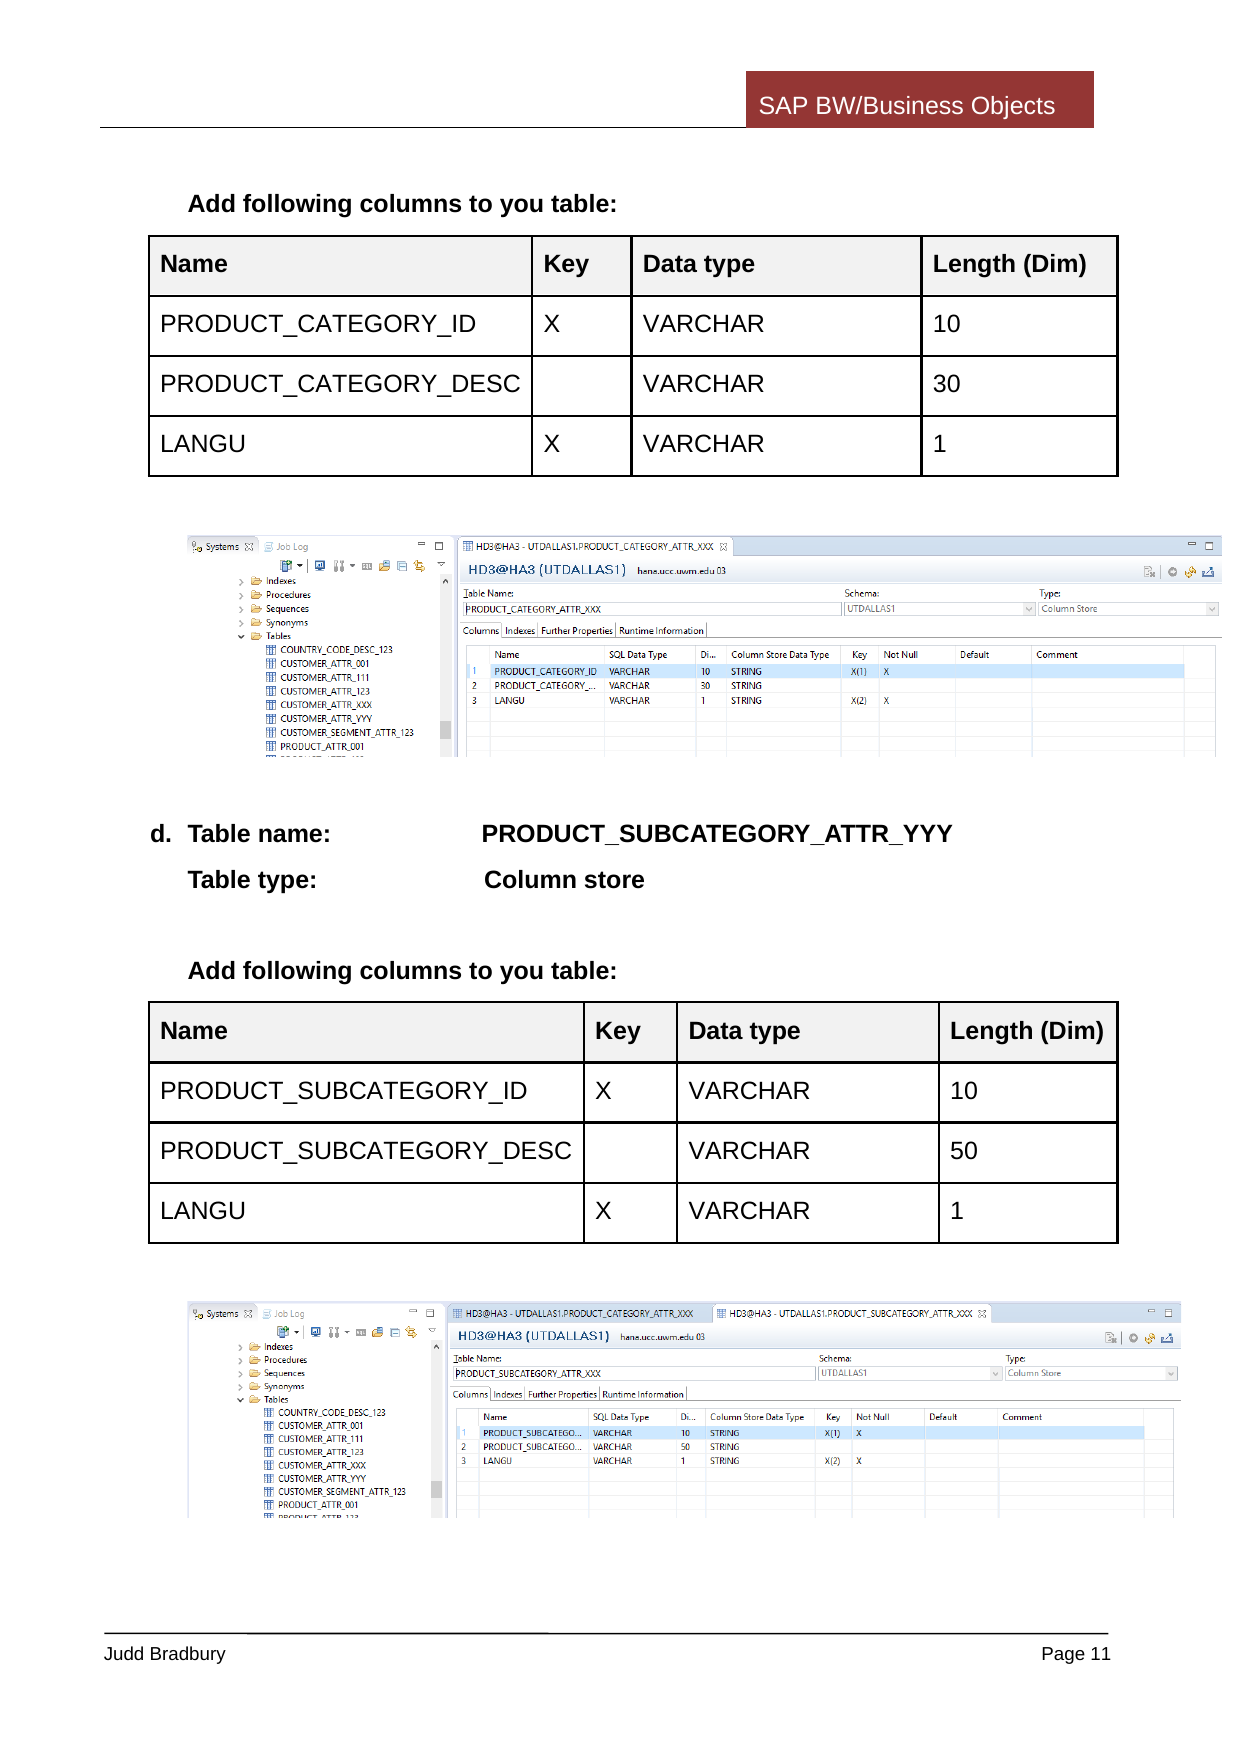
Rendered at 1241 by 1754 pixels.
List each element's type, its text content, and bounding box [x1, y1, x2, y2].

list Table name: PRODUCT_SUBCATEGORY_ATTR_YYY [150, 819, 1106, 848]
table_cell 10 [923, 297, 1116, 355]
table_cell 30 [923, 357, 1116, 415]
table_header Length (Dim) [923, 237, 1116, 294]
text Add following columns to you table: [187, 956, 1106, 984]
table_cell VARCHAR [678, 1184, 938, 1242]
picture [187, 535, 1222, 757]
table_cell [533, 357, 630, 415]
table_cell X [585, 1064, 676, 1121]
table_cell VARCHAR [633, 417, 920, 475]
picture [187, 1301, 1182, 1518]
table_cell 1 [940, 1184, 1116, 1242]
table_cell PRODUCT_CATEGORY_DESC [150, 357, 531, 415]
table_cell LANGU [150, 417, 531, 475]
table_cell X [533, 417, 630, 475]
table_header Data type [633, 237, 920, 294]
table_header Key [533, 237, 630, 294]
table_header Data type [678, 1003, 938, 1061]
table_cell VARCHAR [678, 1064, 938, 1121]
table_cell PRODUCT_CATEGORY_ID [150, 297, 531, 355]
table_cell X [585, 1184, 676, 1242]
table_cell LANGU [150, 1184, 583, 1242]
table_header Name [150, 237, 531, 294]
table_cell X [533, 297, 630, 355]
table_header Length (Dim) [940, 1003, 1116, 1061]
table_header Name [150, 1003, 583, 1061]
table_cell 10 [940, 1064, 1116, 1121]
table_header Key [585, 1003, 676, 1061]
table_cell VARCHAR [633, 297, 920, 355]
table_cell VARCHAR [633, 357, 920, 415]
table_cell PRODUCT_SUBCATEGORY_DESC [150, 1124, 583, 1182]
table_cell 50 [940, 1124, 1116, 1182]
table_cell [585, 1124, 676, 1182]
table_cell PRODUCT_SUBCATEGORY_ID [150, 1064, 583, 1121]
table_cell VARCHAR [678, 1124, 938, 1182]
text Table type: Column store [187, 865, 1106, 893]
table_cell 1 [923, 417, 1116, 475]
text Add following columns to you table: [187, 189, 1106, 218]
